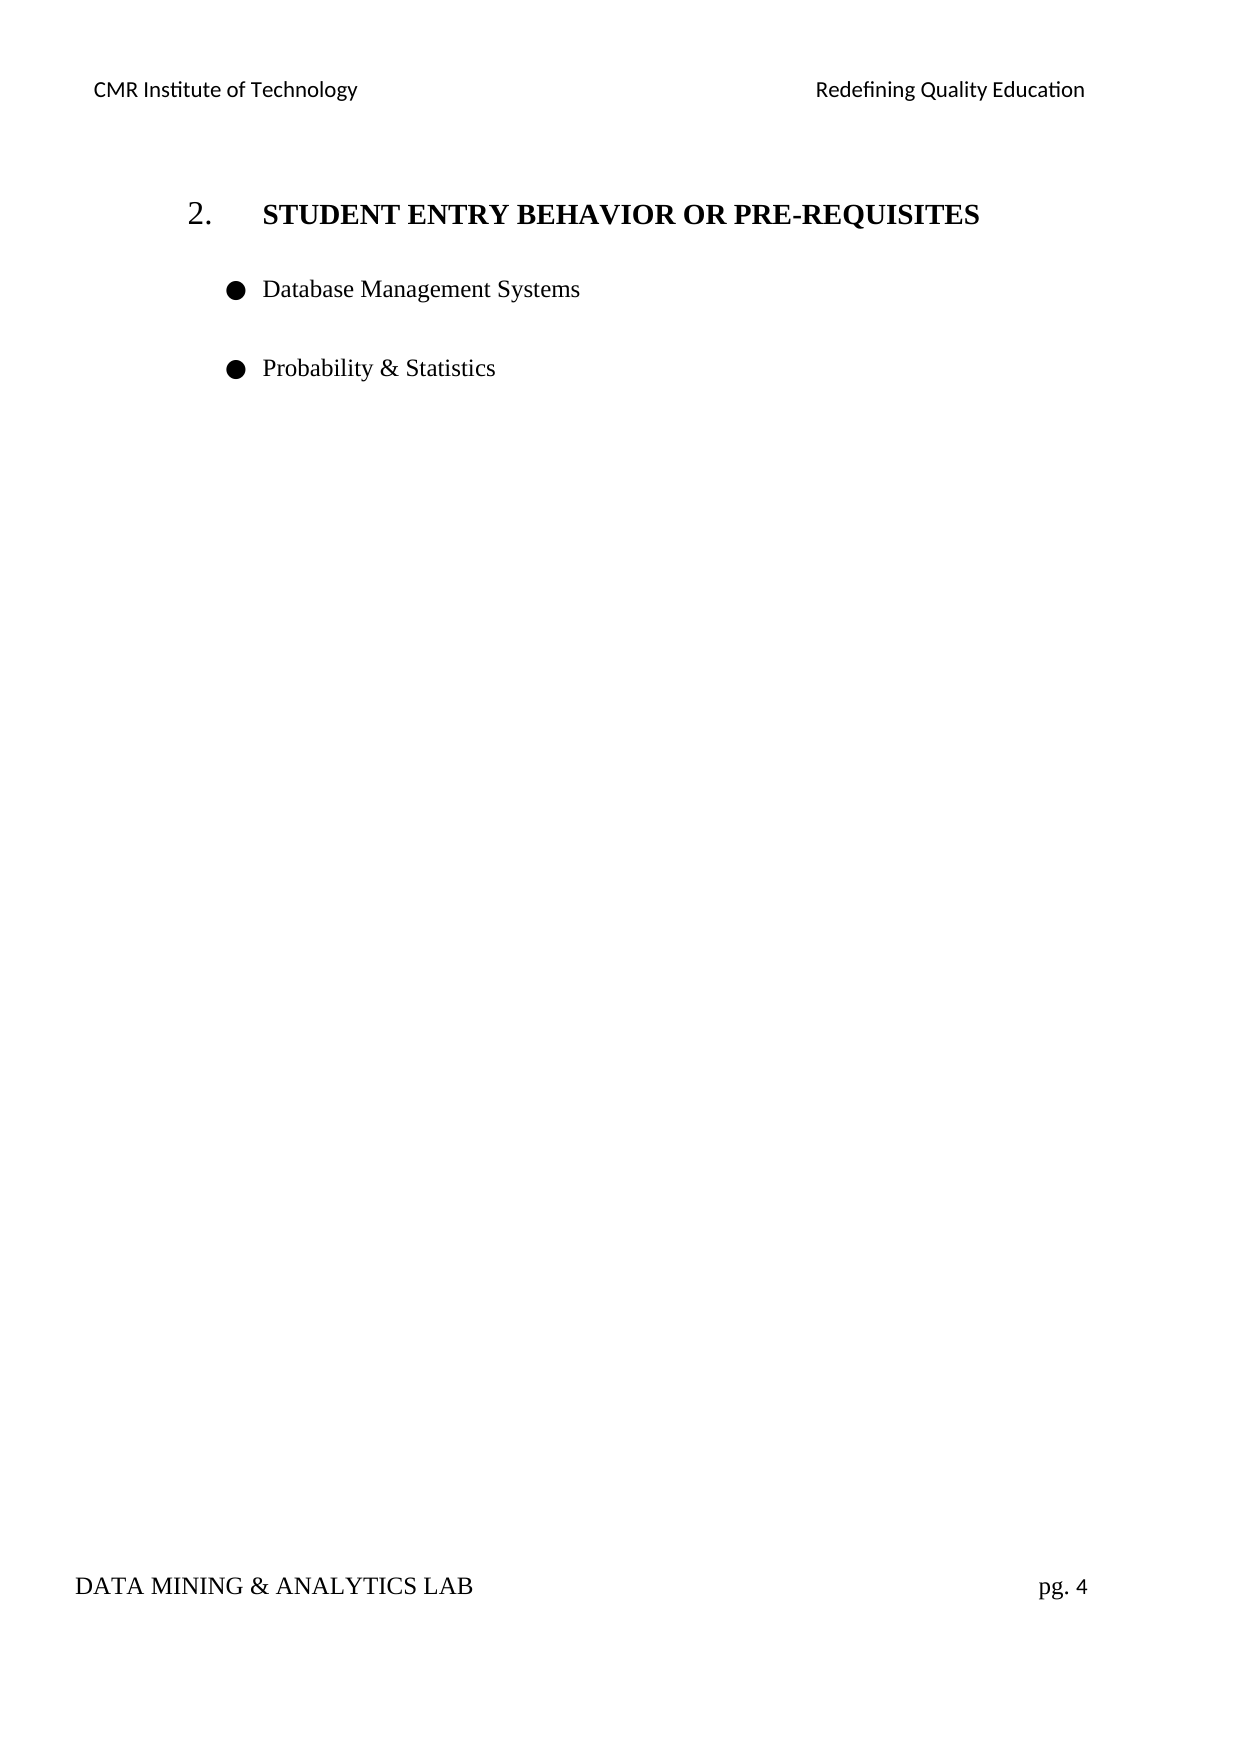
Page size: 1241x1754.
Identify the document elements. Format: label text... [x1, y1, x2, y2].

list Database Management Systems [225, 260, 1128, 311]
list STUDENT ENTRY BEHAVIOR OR PRE-REQUISITES [187, 193, 1128, 231]
list Probability & Statistics [225, 340, 1128, 391]
